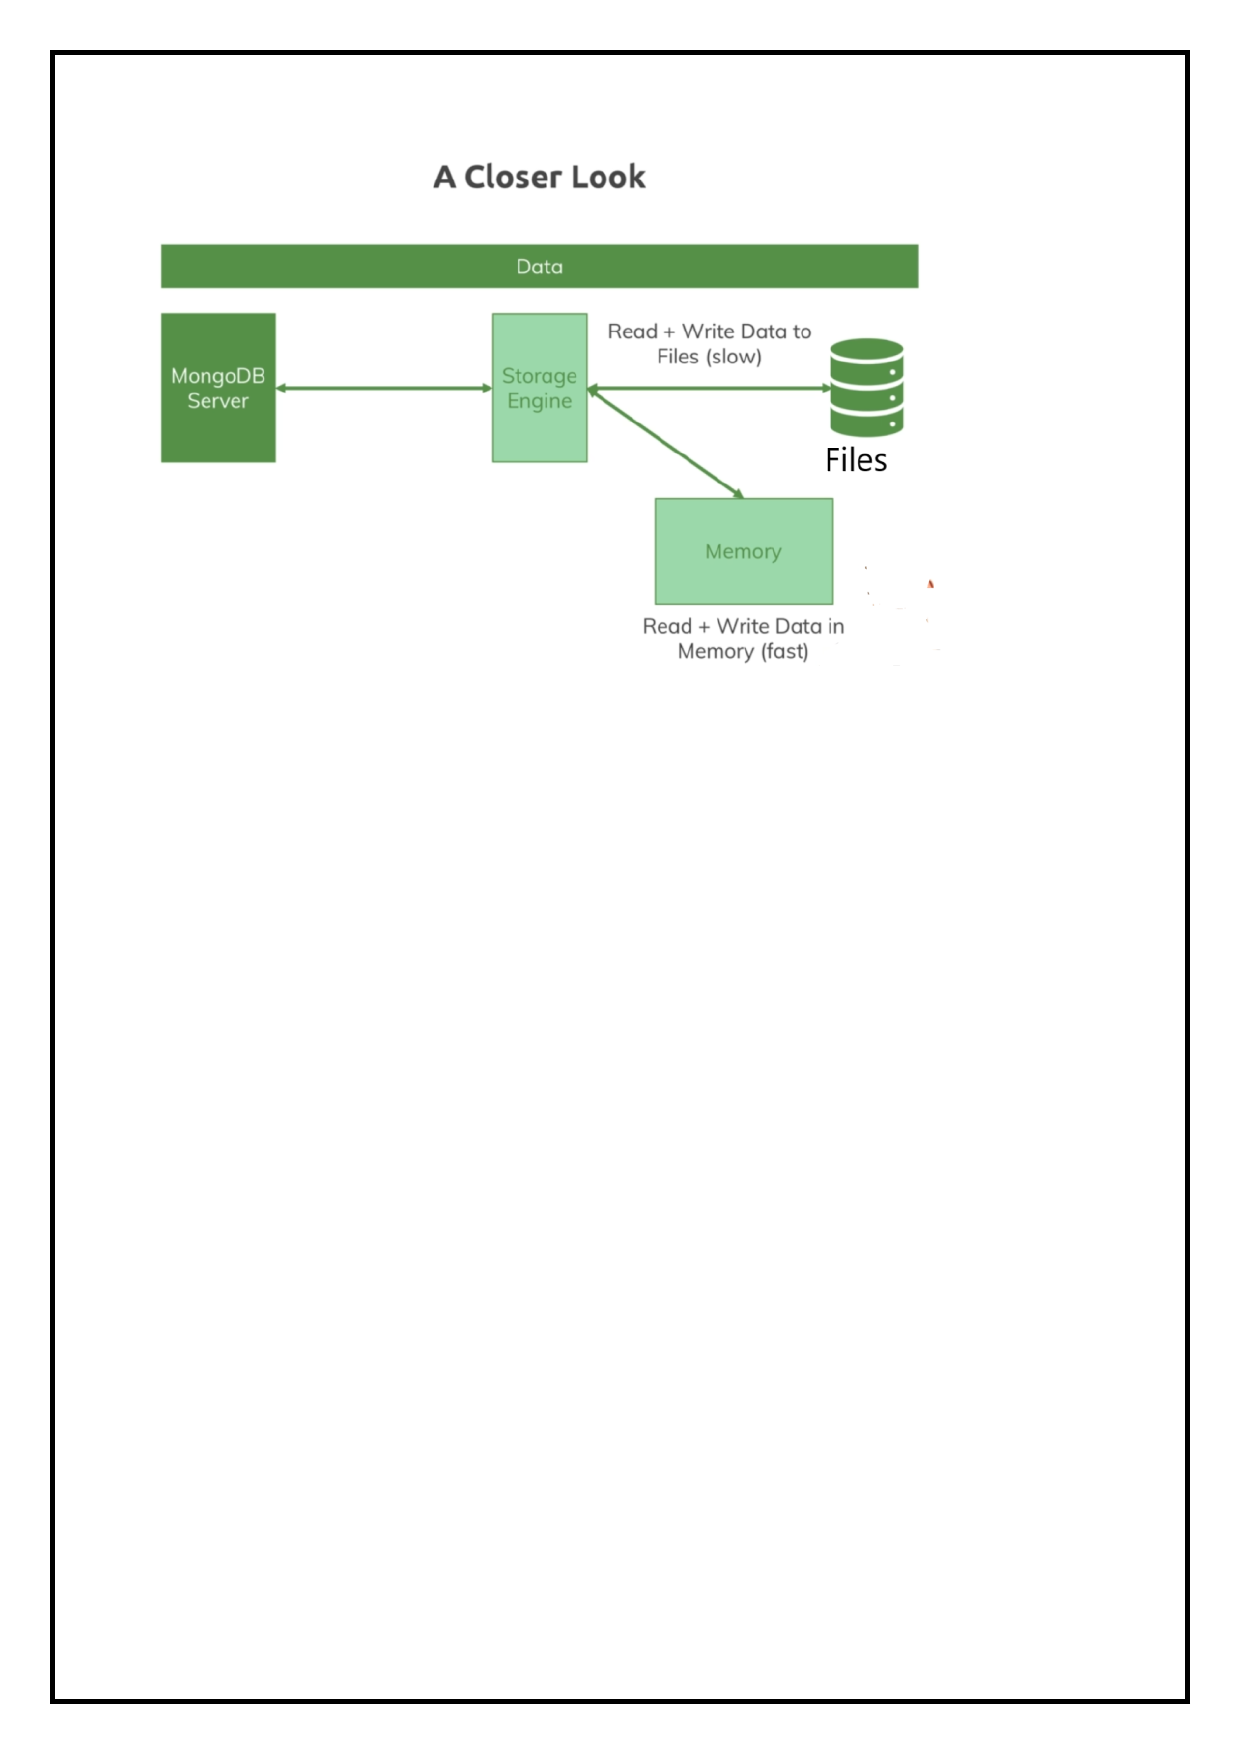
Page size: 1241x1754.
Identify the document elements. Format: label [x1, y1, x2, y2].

picture [150, 150, 944, 666]
